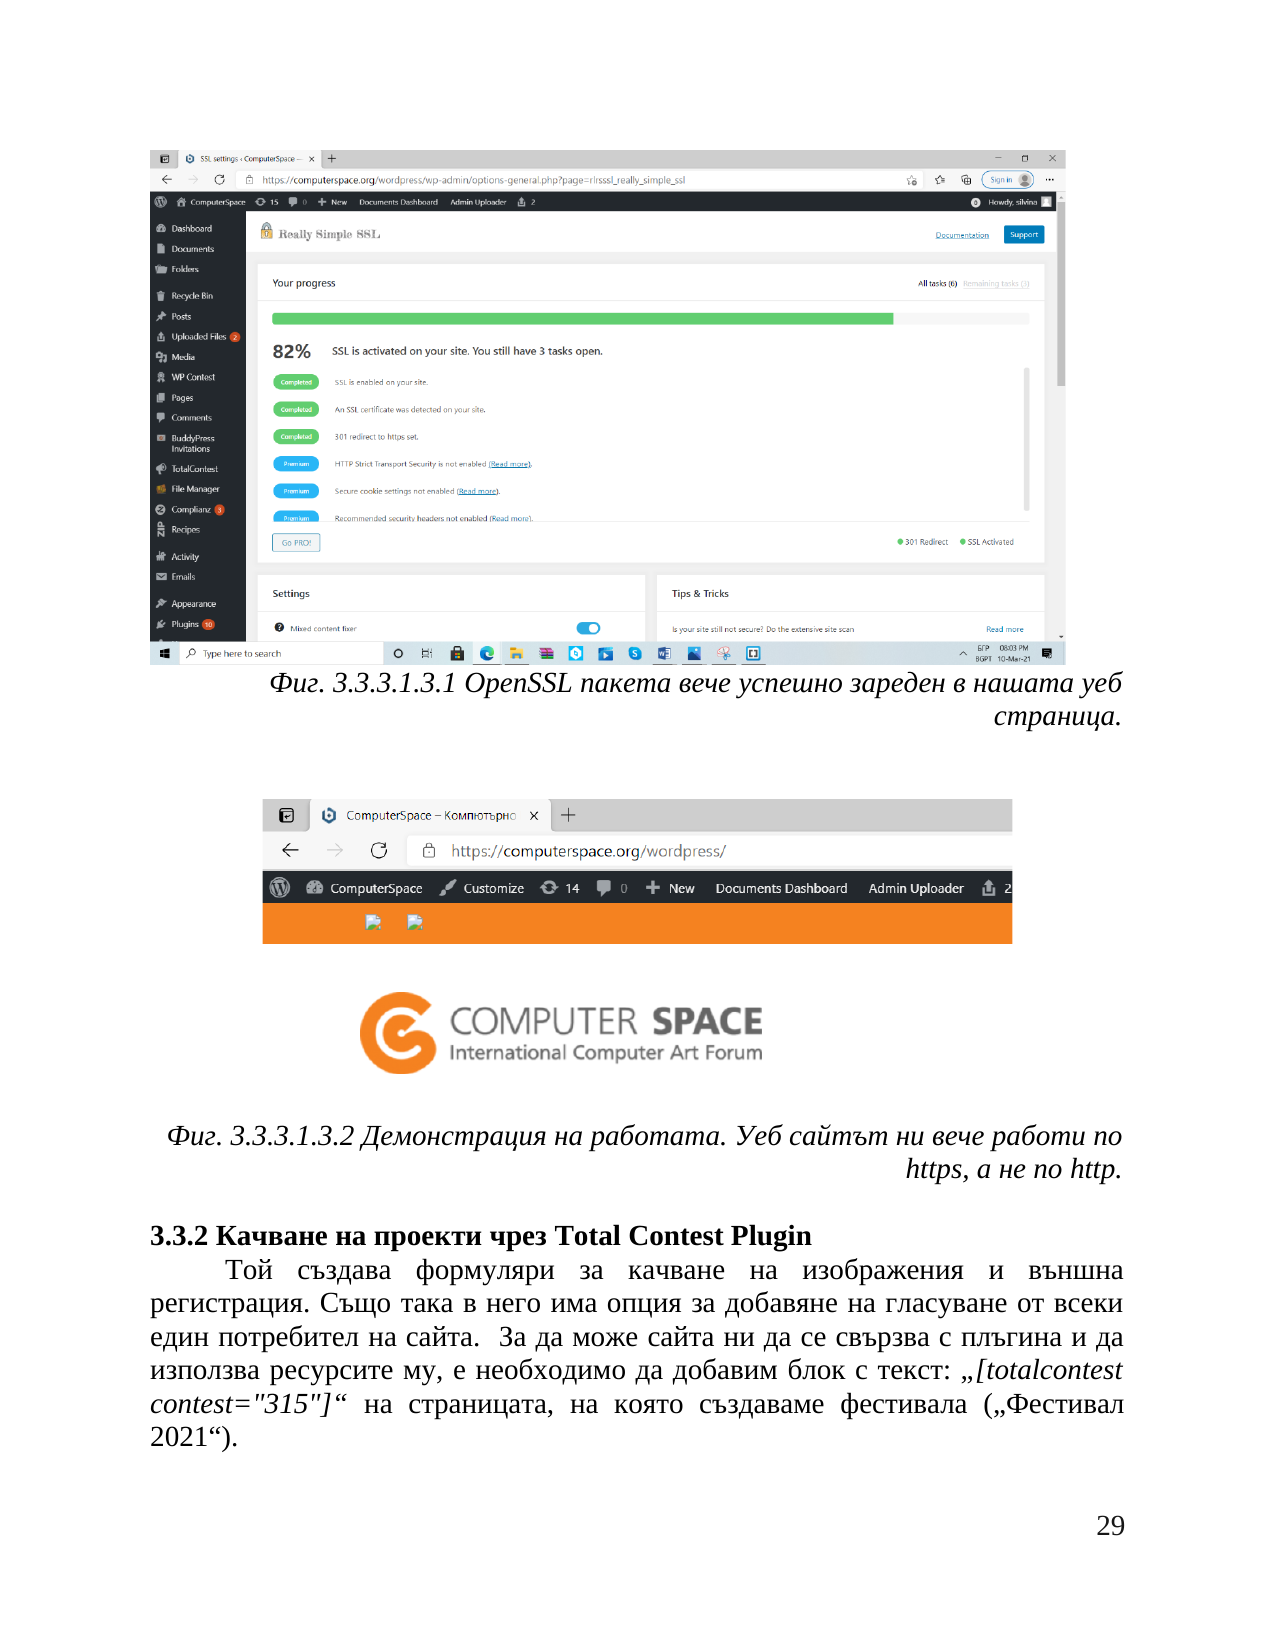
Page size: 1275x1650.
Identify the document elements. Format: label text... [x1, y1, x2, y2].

text Фиг. 3.3.3.1.3.2 Демонстрация на работата. Уеб сайтът ни вече работи по https, а не по http. [150, 1118, 1125, 1185]
text 3.3.2 Качване на проекти чрез Total Contest Plugin [150, 1218, 1125, 1252]
text Фиг. 3.3.3.1.3.1 OpenSSL пакета вече успешно зареден в нашата уеб страница. [150, 665, 1125, 732]
text Toй създава формуляри за качване на изображения и външна регистрация. Също така в него има опция за добавяне на гласуване от всеки един потребител на сайта. За да може сайта ни да се свързва с плъгина и да използва ресурсите му, е необходимо да добавим блок с текст: „[totalcontest contest="315"]“ на страницата, на която създаваме фестивала („Фестивал 2021“). [150, 1252, 1125, 1453]
picture [150, 150, 1066, 665]
picture [262, 799, 1013, 1118]
